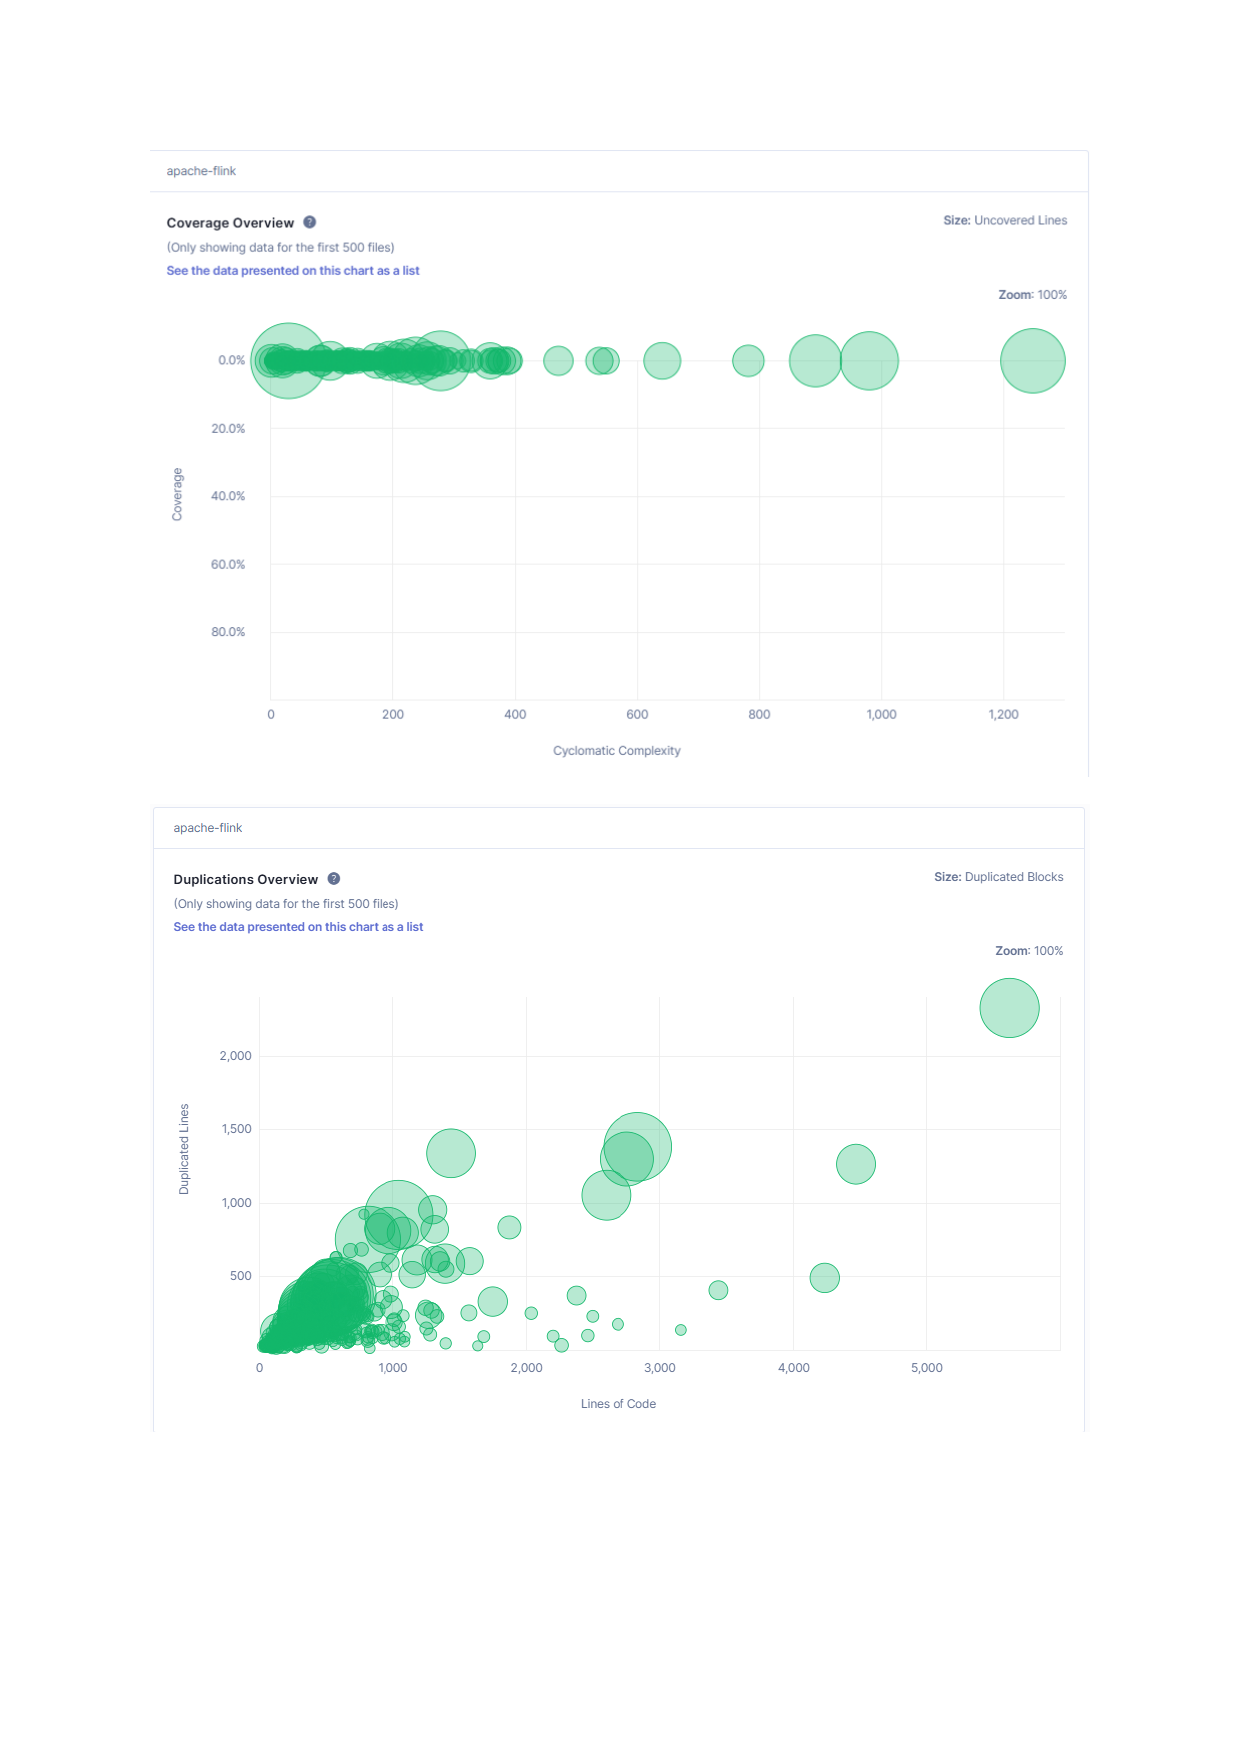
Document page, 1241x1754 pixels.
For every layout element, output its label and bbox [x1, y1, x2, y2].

picture [150, 804, 1091, 1432]
picture [150, 150, 1091, 777]
